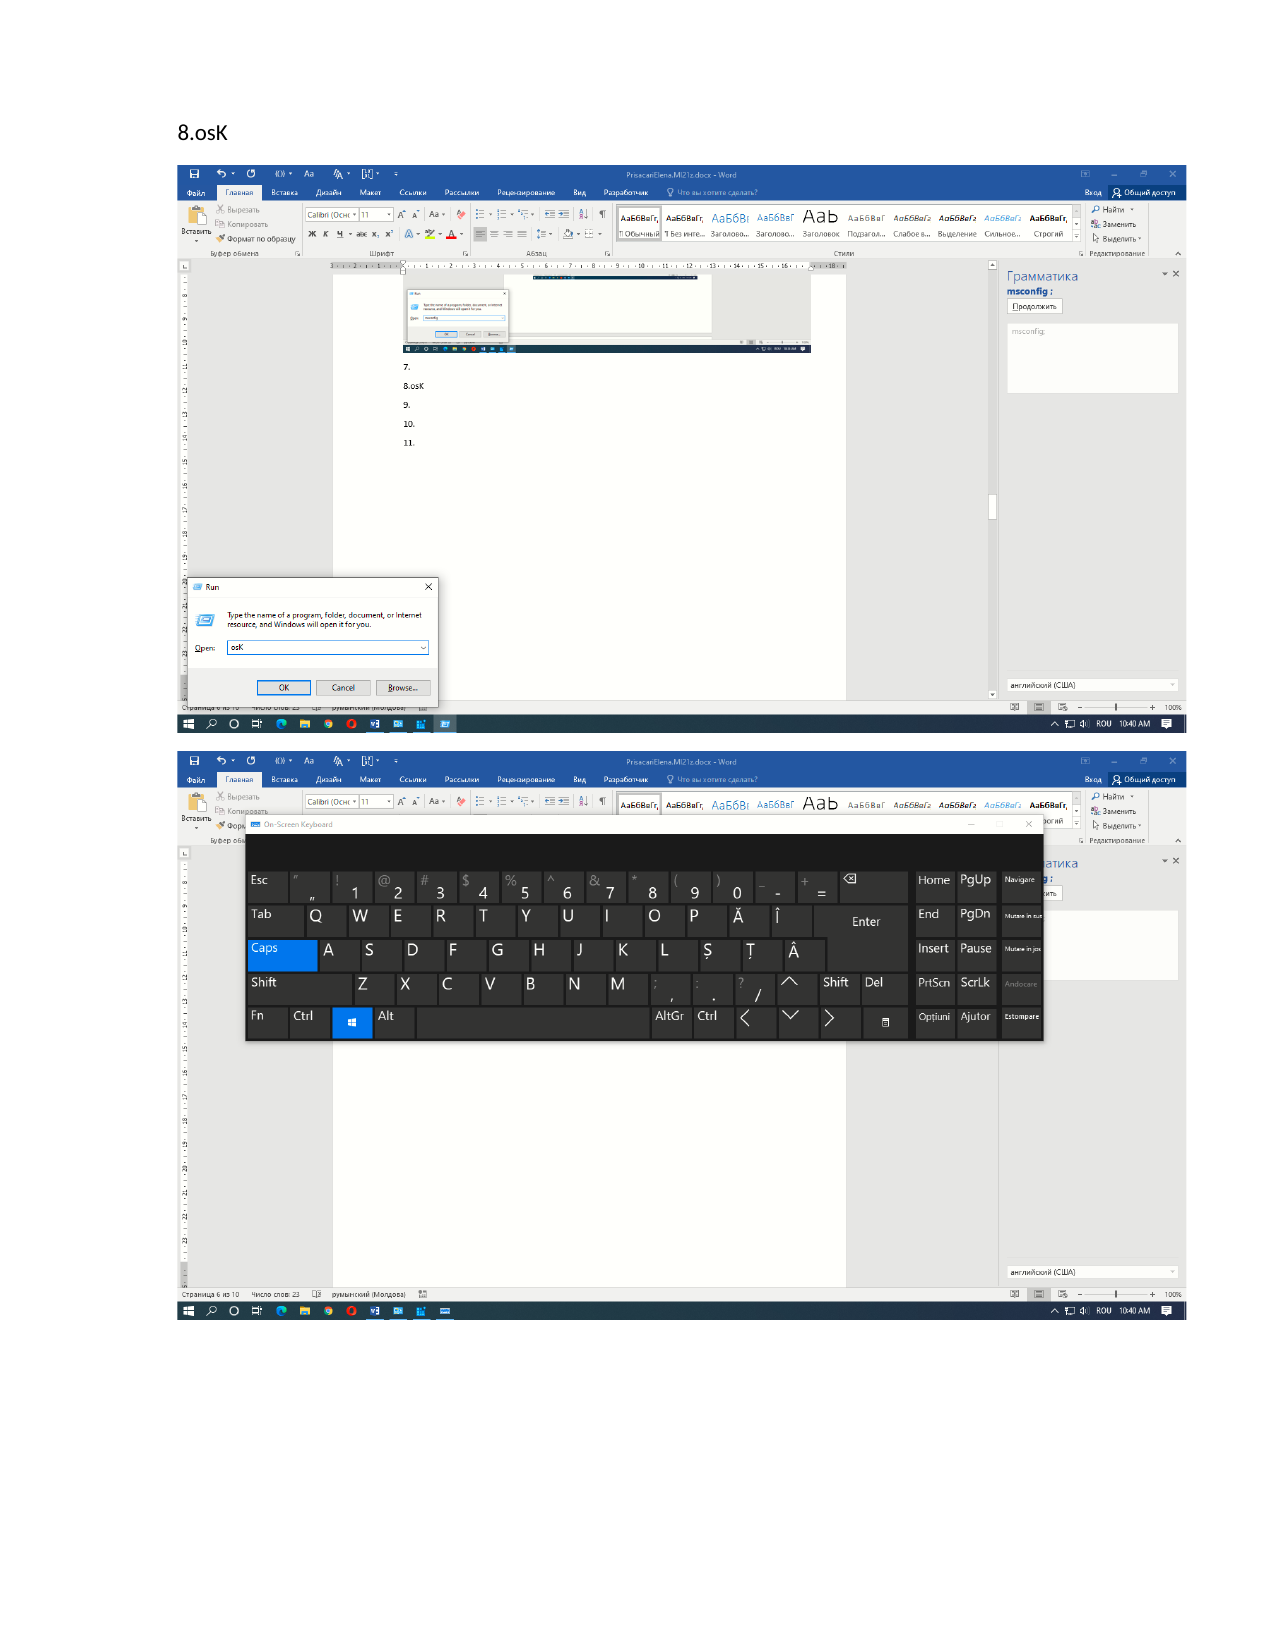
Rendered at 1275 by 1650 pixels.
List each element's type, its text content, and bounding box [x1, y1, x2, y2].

picture [177, 751, 1187, 1320]
text 8.osK [177, 118, 1186, 146]
picture [177, 165, 1187, 733]
